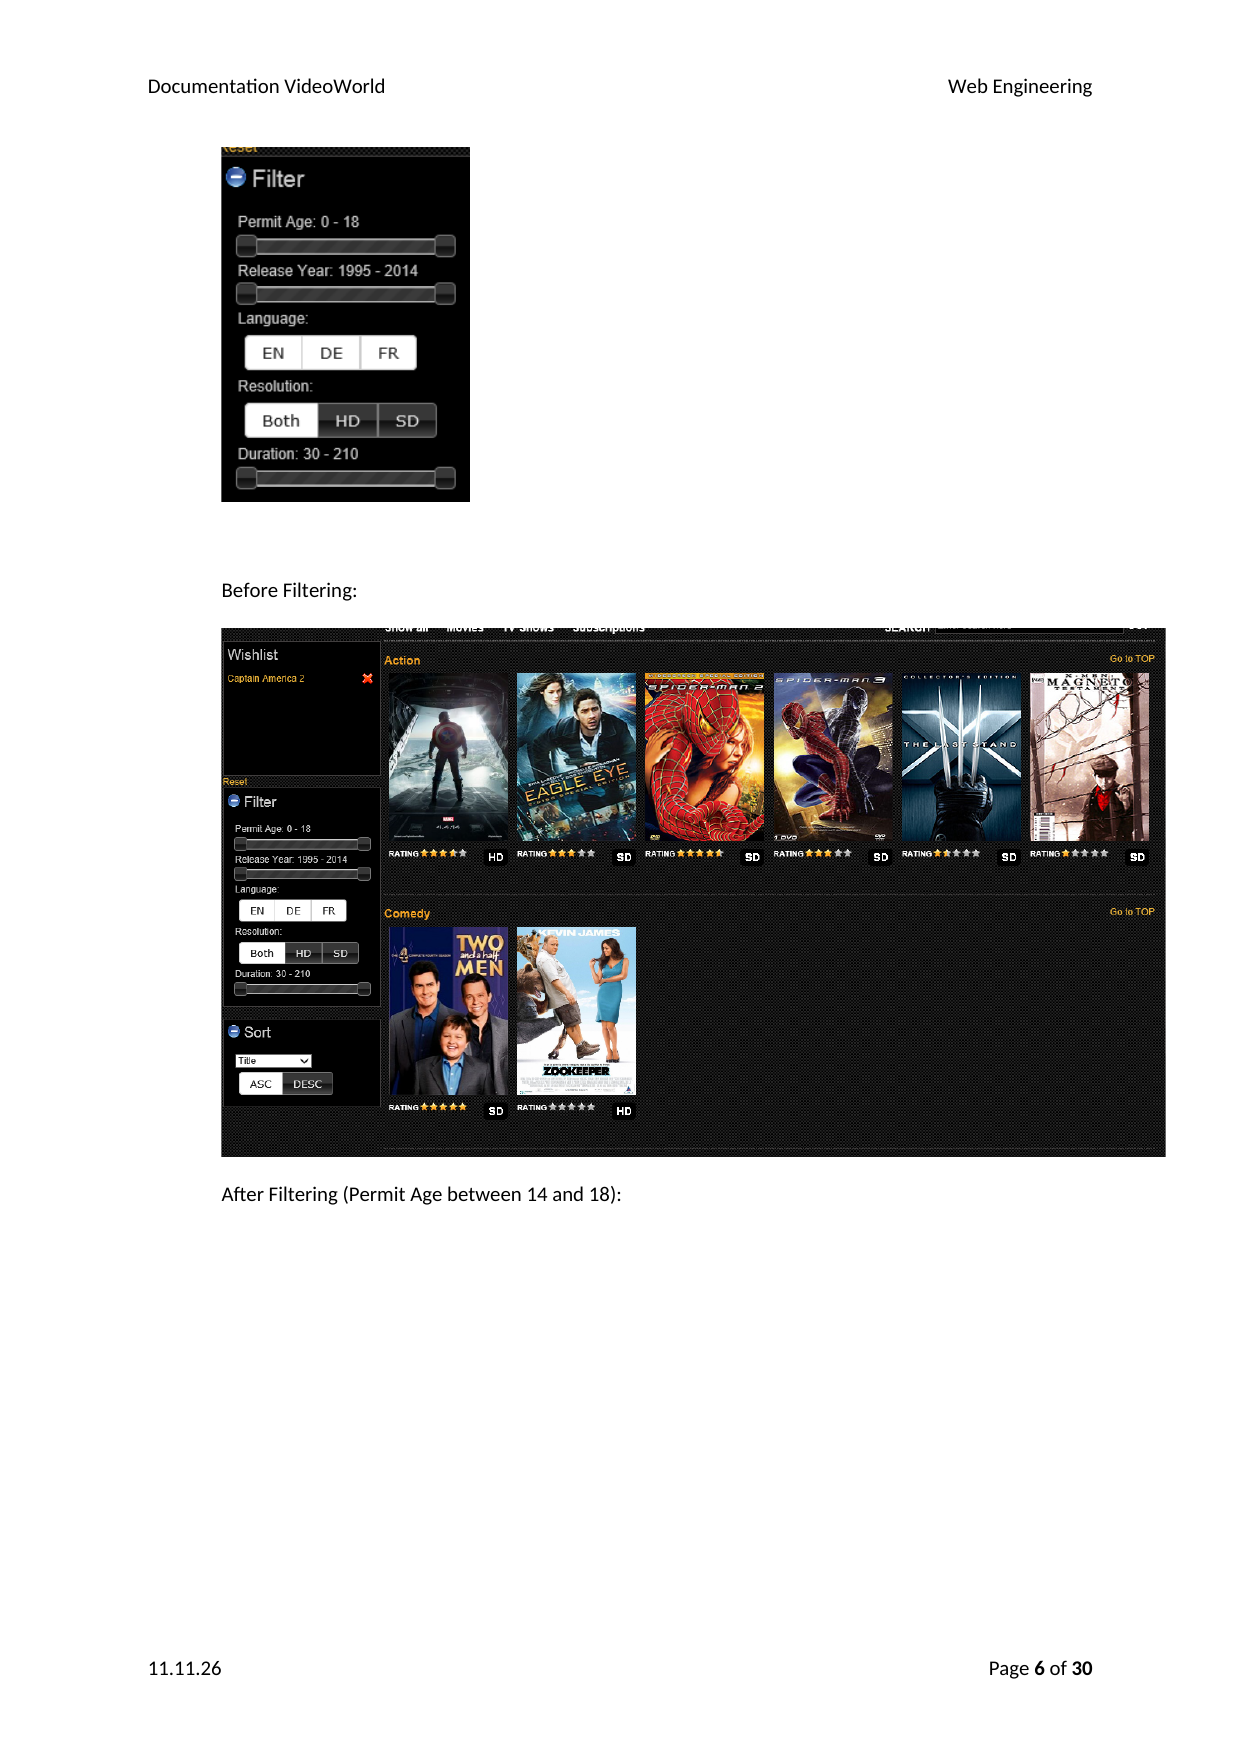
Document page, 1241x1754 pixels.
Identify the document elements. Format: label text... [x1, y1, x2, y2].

text Before Filtering: [221, 578, 1093, 603]
picture [221, 628, 1166, 1157]
text After Filtering (Permit Age between 14 and 18): [221, 1182, 1093, 1207]
picture [221, 147, 470, 502]
